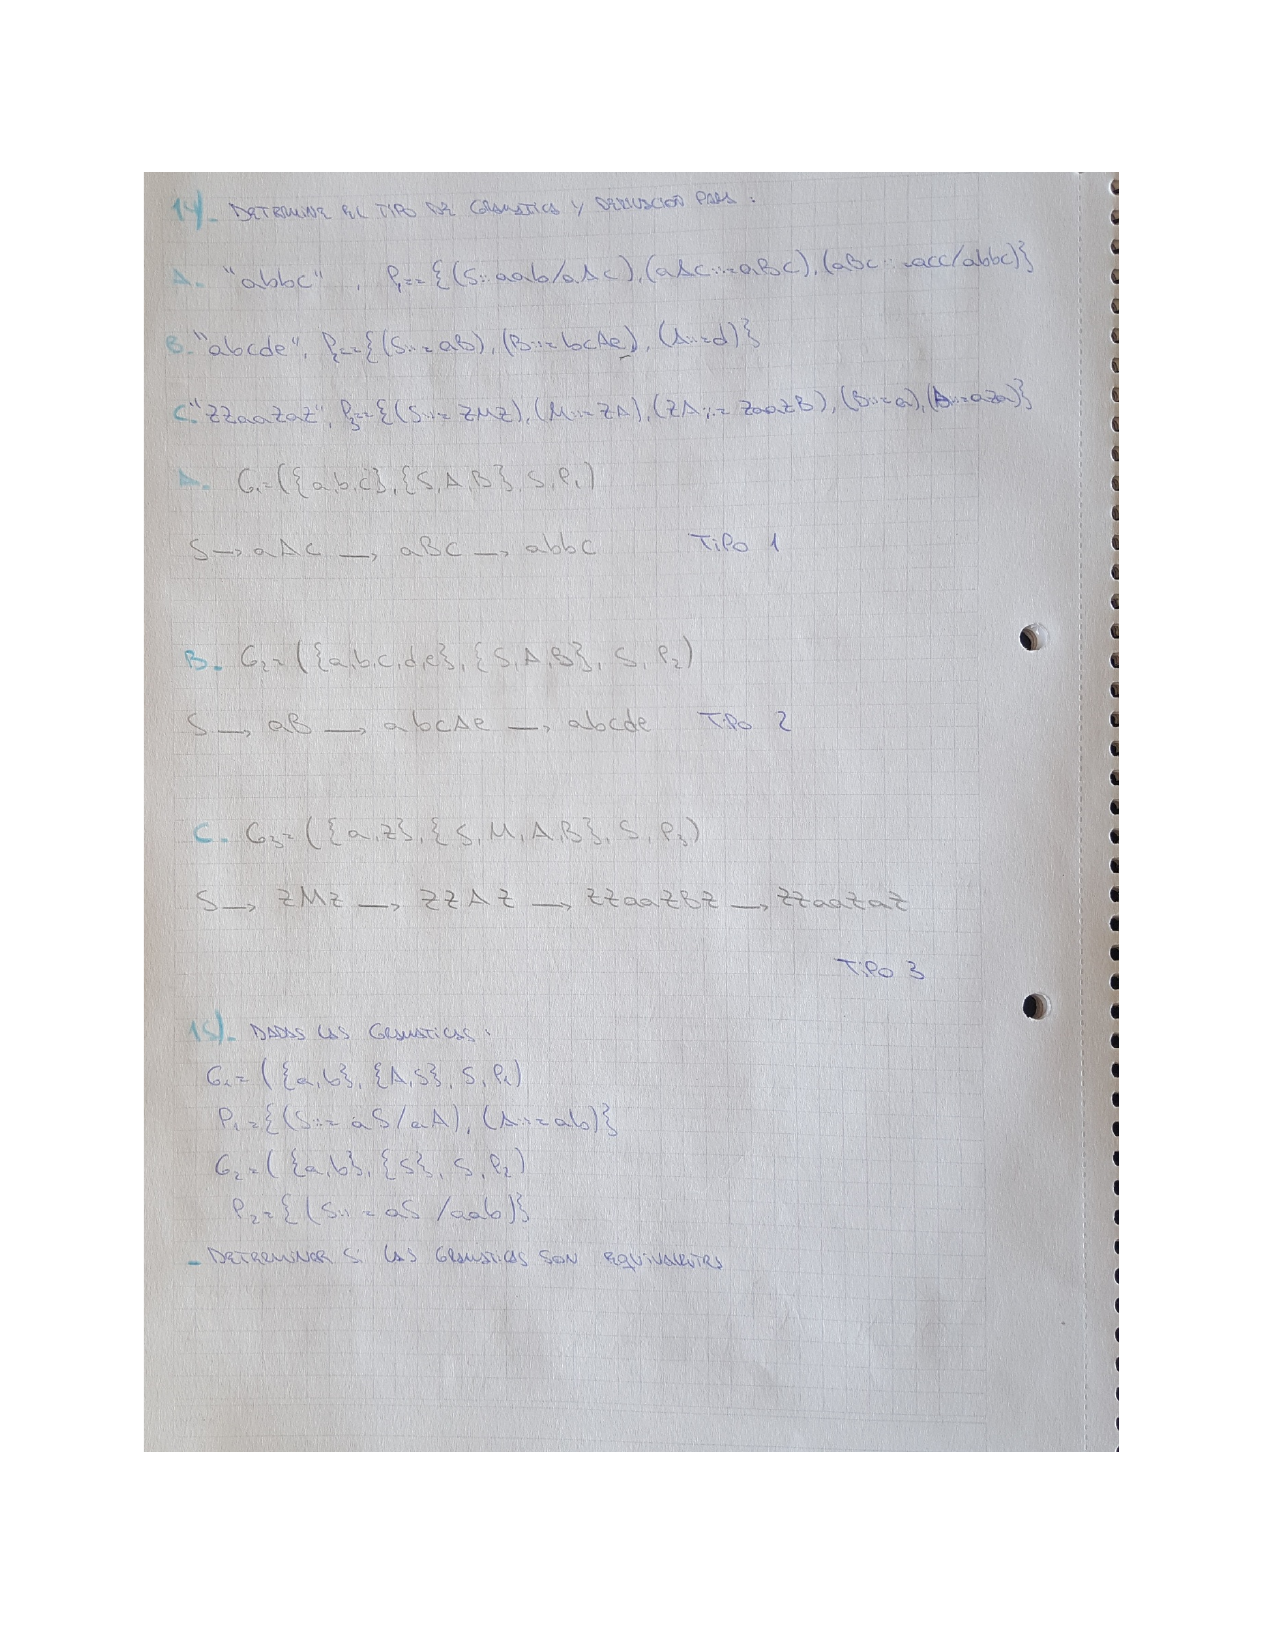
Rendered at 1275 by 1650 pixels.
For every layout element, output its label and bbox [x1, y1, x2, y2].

picture [143, 172, 1119, 1452]
